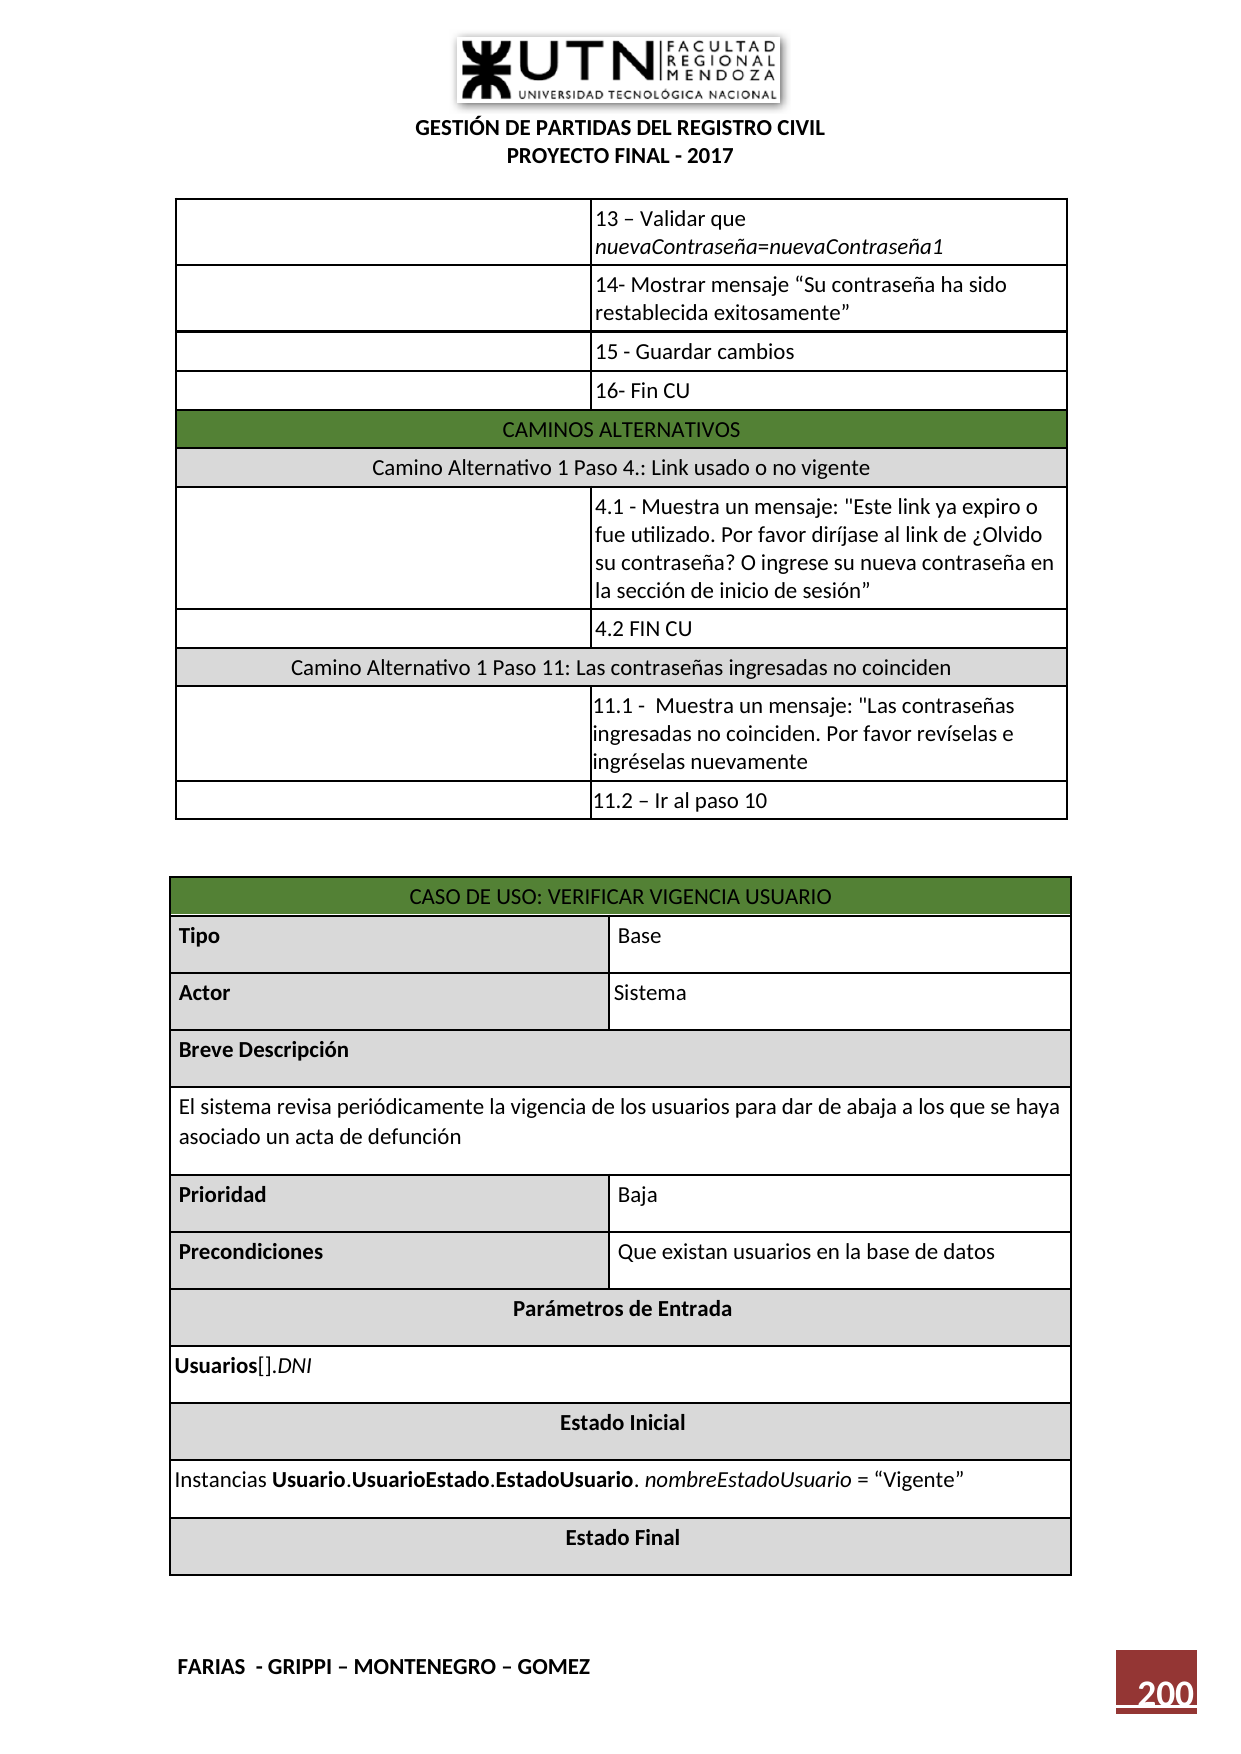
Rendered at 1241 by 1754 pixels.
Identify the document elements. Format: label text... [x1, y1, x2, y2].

table_cell 11.2 – Ir al paso 10 [592, 782, 1066, 818]
table_cell Base [610, 917, 1070, 972]
table_cell Camino Alternativo 1 Paso 11: Las contraseñas ingresadas no coinciden [177, 649, 1066, 685]
table_header CASO DE USO: VERIFICAR VIGENCIA USUARIO [171, 878, 1070, 914]
table_cell Instancias Usuario.UsuarioEstado.EstadoUsuario. nombreEstadoUsuario = “Vigente” [171, 1461, 1070, 1517]
table_cell CAMINOS ALTERNATIVOS [177, 411, 1066, 447]
table_cell 14- Mostrar mensaje “Su contraseña ha sido restablecida exitosamente” [592, 266, 1066, 330]
table_cell Parámetros de Entrada [171, 1290, 1070, 1345]
table_cell 11.1 - Muestra un mensaje: "Las contraseñas ingresadas no coinciden. Por favor revíselas e ingréselas nuevamente [592, 687, 1066, 779]
table_cell 16- Fin CU [592, 372, 1066, 409]
picture [449, 29, 791, 114]
table_cell Sistema [610, 974, 1070, 1029]
table_cell [177, 610, 590, 647]
table_cell El sistema revisa periódicamente la vigencia de los usuarios para dar de abaja a los que se haya asociado un acta de defunción [171, 1088, 1070, 1173]
table_cell 4.1 - Muestra un mensaje: "Este link ya expiro o fue utilizado. Por favor diríjase al link de ¿Olvido su contraseña? O ingrese su nueva contraseña en la sección de inicio de sesión” [592, 488, 1066, 608]
table_cell [177, 333, 590, 369]
table_cell Precondiciones [171, 1233, 608, 1288]
table_cell Que existan usuarios en la base de datos [610, 1233, 1070, 1288]
table_cell [177, 687, 590, 779]
table_cell 15 - Guardar cambios [592, 333, 1066, 369]
table_cell 13 – Validar que nuevaContraseña=nuevaContraseña1 [592, 200, 1066, 264]
table_cell 4.2 FIN CU [592, 610, 1066, 647]
table_cell Estado Final [171, 1519, 1070, 1574]
table_cell Baja [610, 1176, 1070, 1231]
table_cell [177, 782, 590, 818]
table_cell Tipo [171, 917, 608, 972]
table_cell [177, 372, 590, 409]
table_cell [177, 266, 590, 330]
table_cell [177, 488, 590, 608]
table_cell Usuarios[].DNI [171, 1347, 1070, 1402]
table_cell Camino Alternativo 1 Paso 4.: Link usado o no vigente [177, 449, 1066, 486]
table_cell [177, 200, 590, 264]
table_cell Actor [171, 974, 608, 1029]
table_cell Breve Descripción [171, 1031, 1070, 1086]
table_cell Estado Inicial [171, 1404, 1070, 1459]
table_cell Prioridad [171, 1176, 608, 1231]
